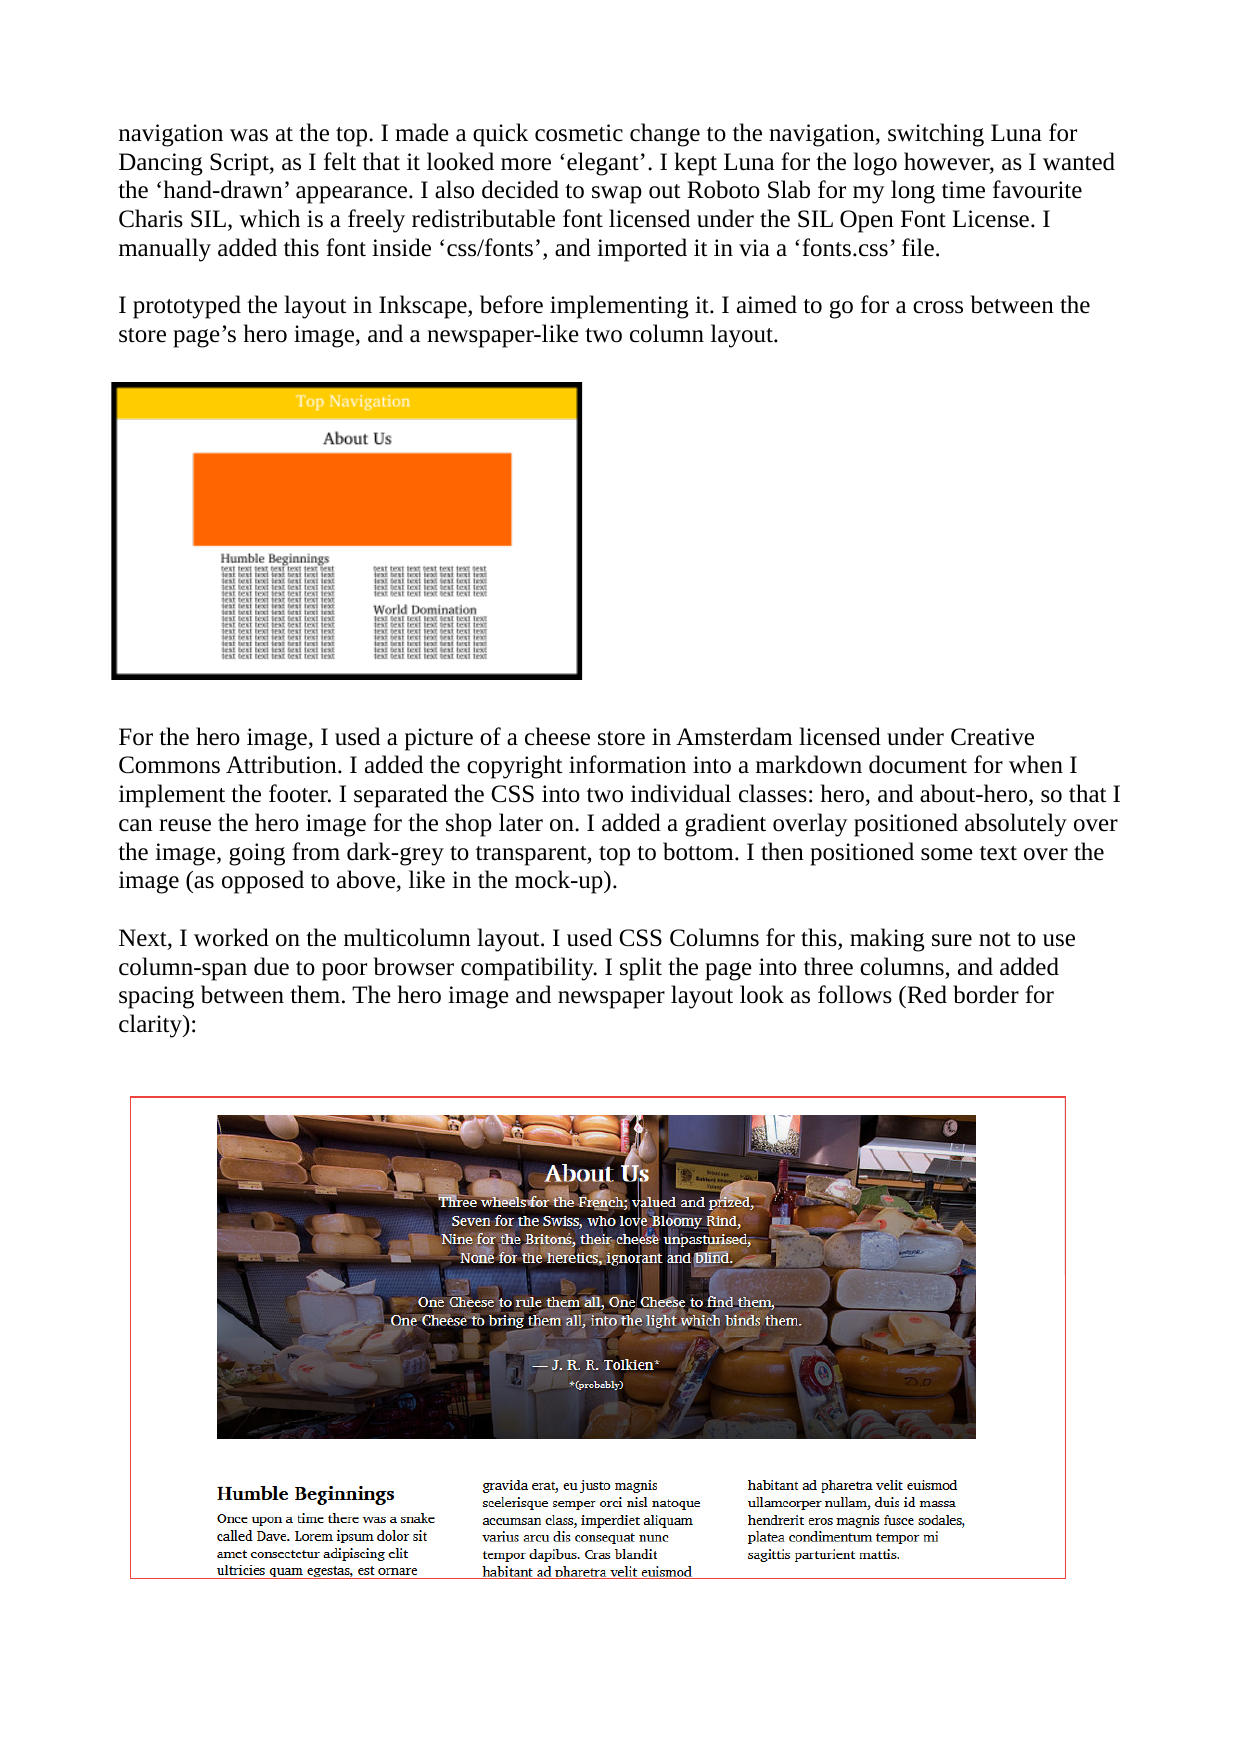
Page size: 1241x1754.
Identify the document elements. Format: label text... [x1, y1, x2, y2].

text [118, 118, 1122, 262]
text Next, I worked on the multicolumn layout. I used CSS Columns for this, making sure not to use column-span due to poor browser compatibility. I split the page into three columns, and added spacing between them. The hero image and newspaper layout look as follows (Red border for clarity): [118, 923, 1122, 1038]
text I prototyped the layout in Inkscape, before implementing it. I aimed to go for a cross between the store page’s hero image, and a newspaper-like two column layout. [118, 291, 1122, 348]
picture [132, 1098, 1065, 1577]
picture [111, 382, 583, 680]
text For the hero image, I used a picture of a cheese store in Amsterdam licensed under Creative Commons Attribution. I added the copyright information into a markdown document for when I implement the footer. I separated the CSS into two individual classes: hero, and about-hero, so that I can reuse the hero image for the shop later on. I added a gradient overlay positioned absolutely over the image, going from dark-grey to transparent, top to bottom. I then positioned some text over the image (as opposed to above, like in the mock-up). [118, 722, 1122, 894]
